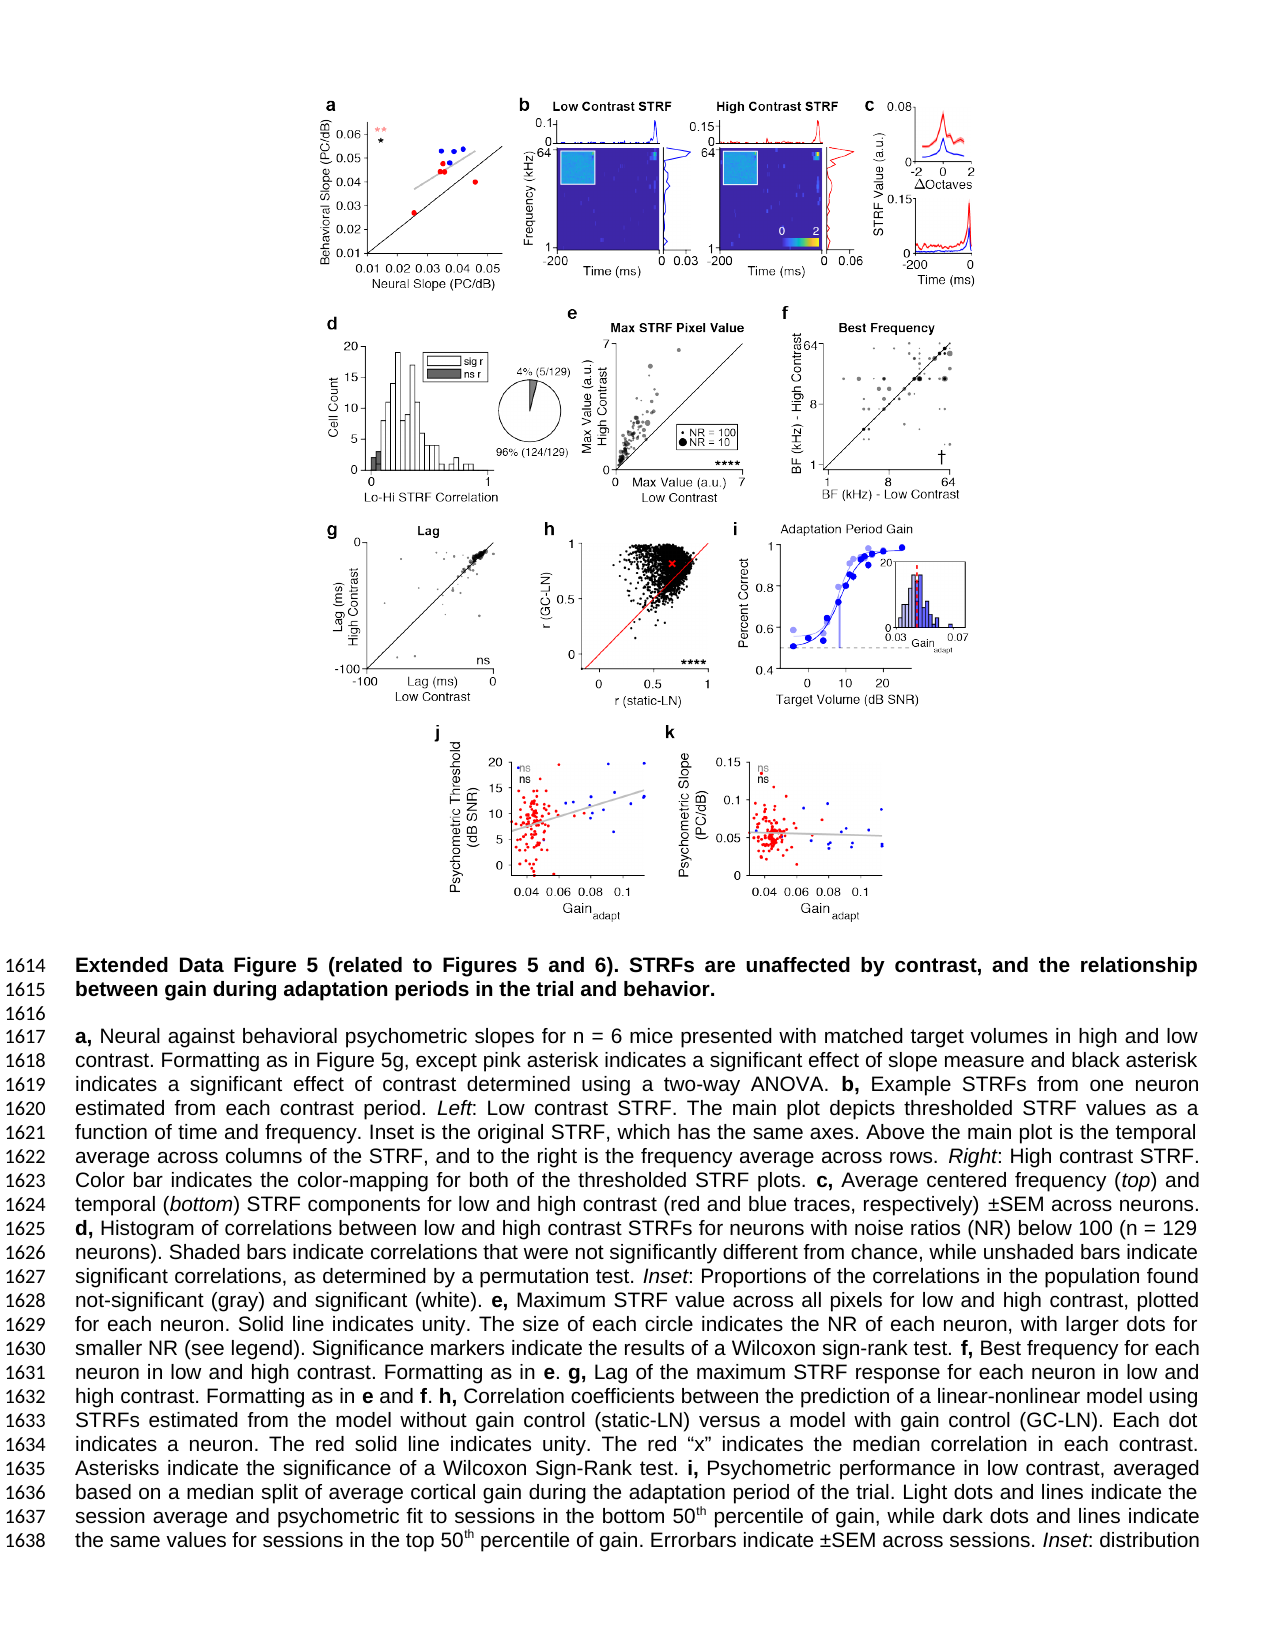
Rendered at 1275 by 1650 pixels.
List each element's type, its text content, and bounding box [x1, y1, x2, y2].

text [75, 1024, 1200, 1551]
text Extended Data Figure 5 (related to Figures 5 and 6). STRFs are unaffected by contrast, and the relationship between gain during adaptation periods in the trial and behavior. [75, 952, 1200, 1000]
picture [291, 75, 984, 929]
